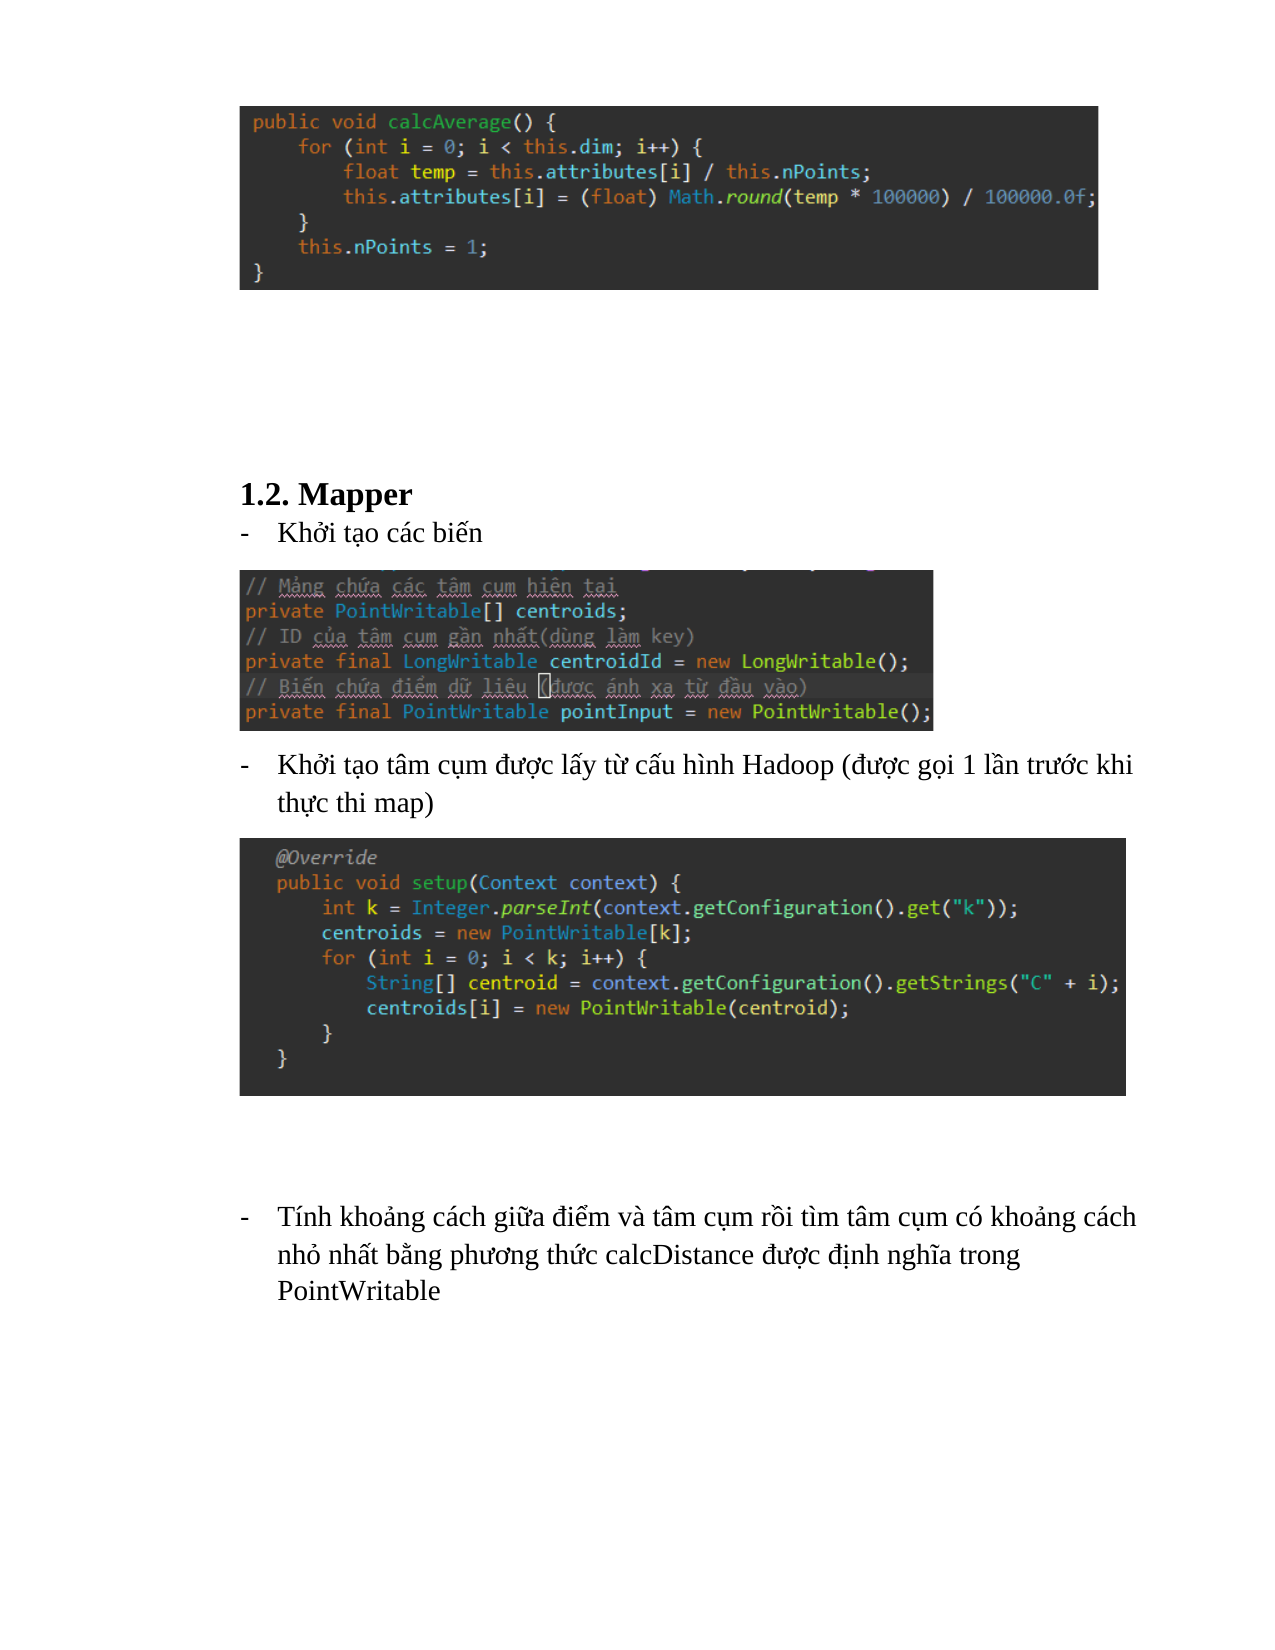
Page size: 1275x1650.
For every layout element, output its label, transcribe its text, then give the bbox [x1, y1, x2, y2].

list Khởi tạo các biến [239, 515, 1175, 551]
list 1.2. Mapper [239, 474, 1175, 512]
list Khởi tạo tâm cụm được lấy từ cấu hình Hadoop (được gọi 1 lần trước khi thực thi map) [239, 747, 1175, 819]
picture [239, 106, 1099, 290]
picture [239, 838, 1126, 1096]
picture [239, 570, 934, 731]
list Tính khoảng cách giữa điểm và tâm cụm rồi tìm tâm cụm có khoảng cách nhỏ nhất bằng phương thức calcDistance được định nghĩa trong PointWritable [239, 1199, 1175, 1307]
